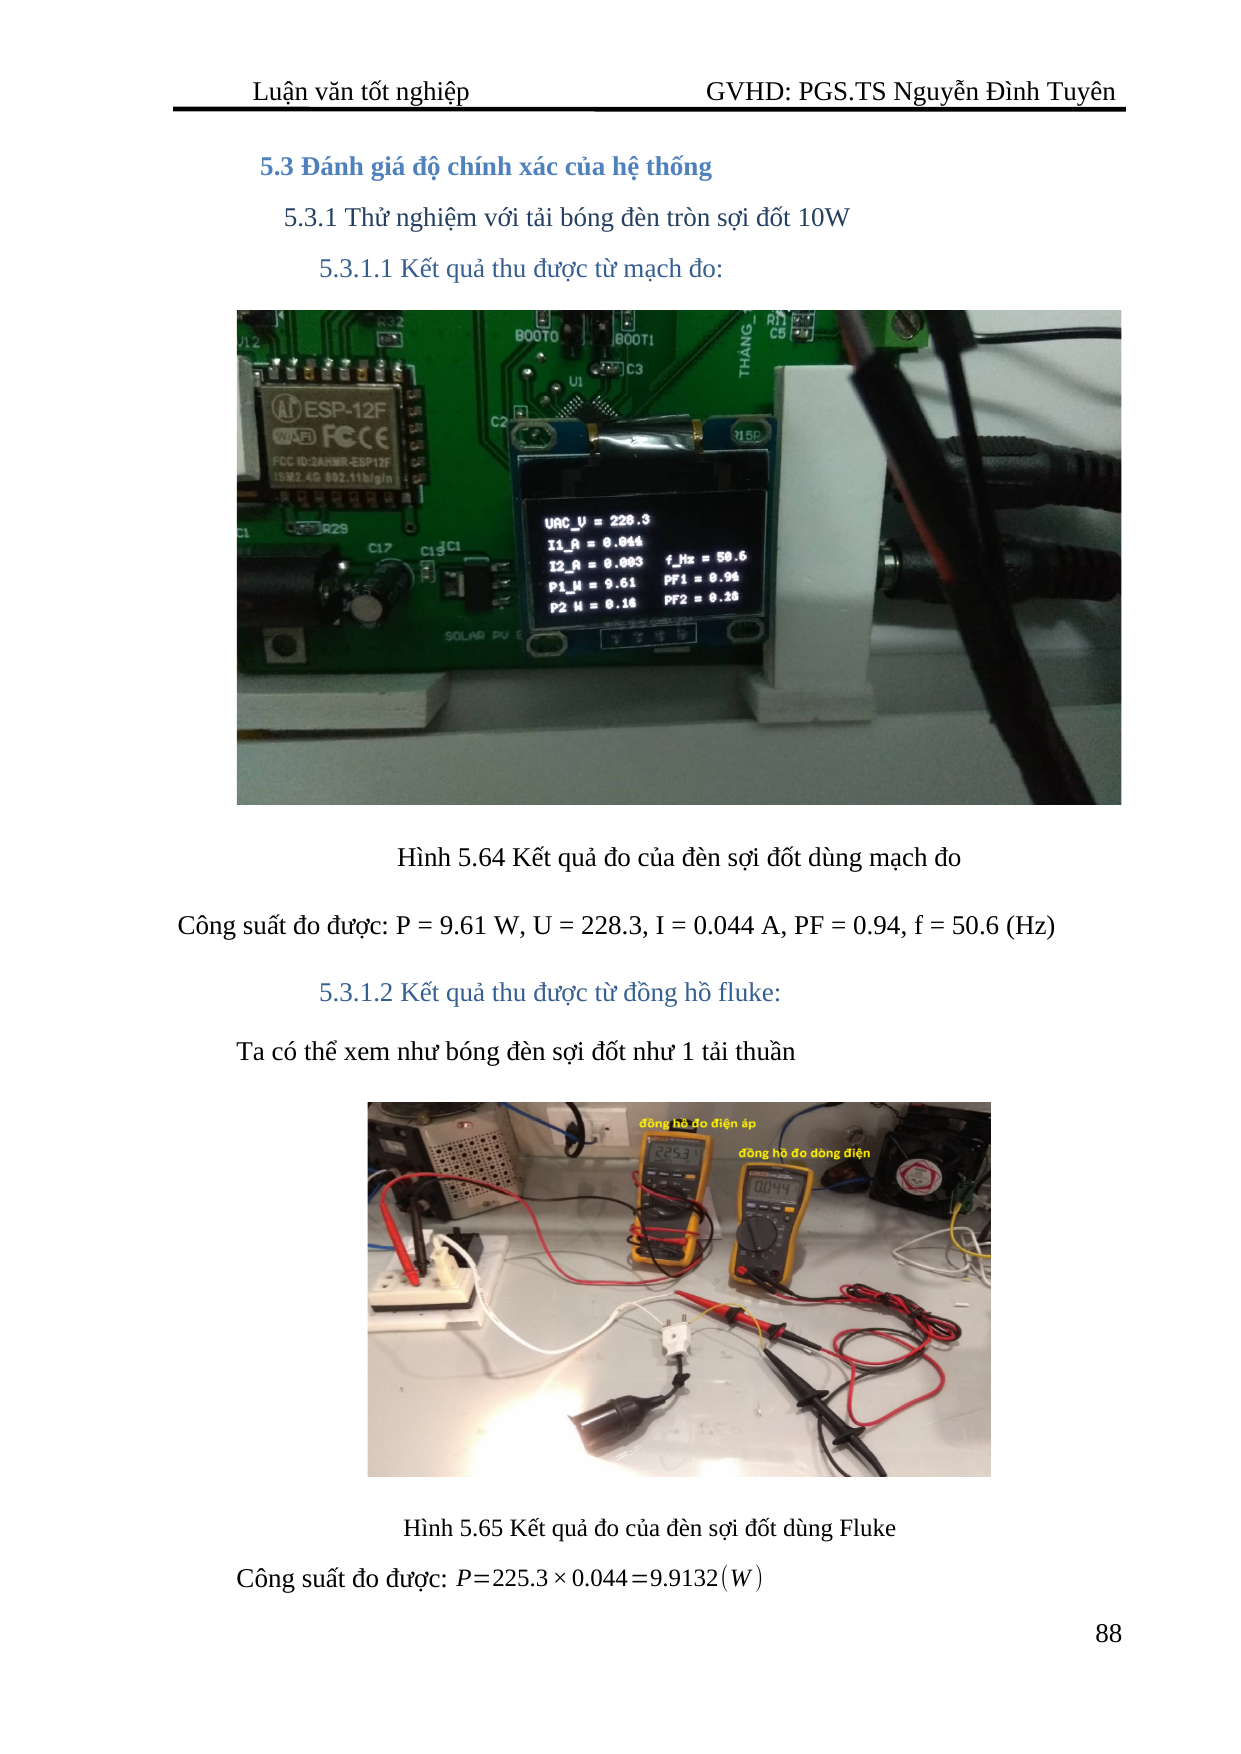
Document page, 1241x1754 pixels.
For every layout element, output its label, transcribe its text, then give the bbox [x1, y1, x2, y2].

subtitle 5.3.1.2 Kết quả thu được từ đồng hồ fluke: [177, 976, 1122, 1007]
text Ta có thể xem như bóng đèn sợi đốt như 1 tải thuần [177, 1035, 1122, 1067]
text Công suất đo được: P = 9.61 W, U = 228.3, I = 0.044 A, PF = 0.94, f = 50.6 (Hz) [177, 909, 1122, 940]
picture [367, 1102, 991, 1477]
subtitle 5.3.1 Thử nghiệm với tải bóng đèn tròn sợi đốt 10W [177, 201, 1122, 232]
subtitle 5.3.1.1 Kết quả thu được từ mạch đo: [177, 252, 1122, 283]
text Công suất đo được: [177, 1562, 1122, 1593]
picture [236, 310, 1122, 805]
subtitle 5.3 Đánh giá độ chính xác của hệ thống [177, 150, 1122, 181]
